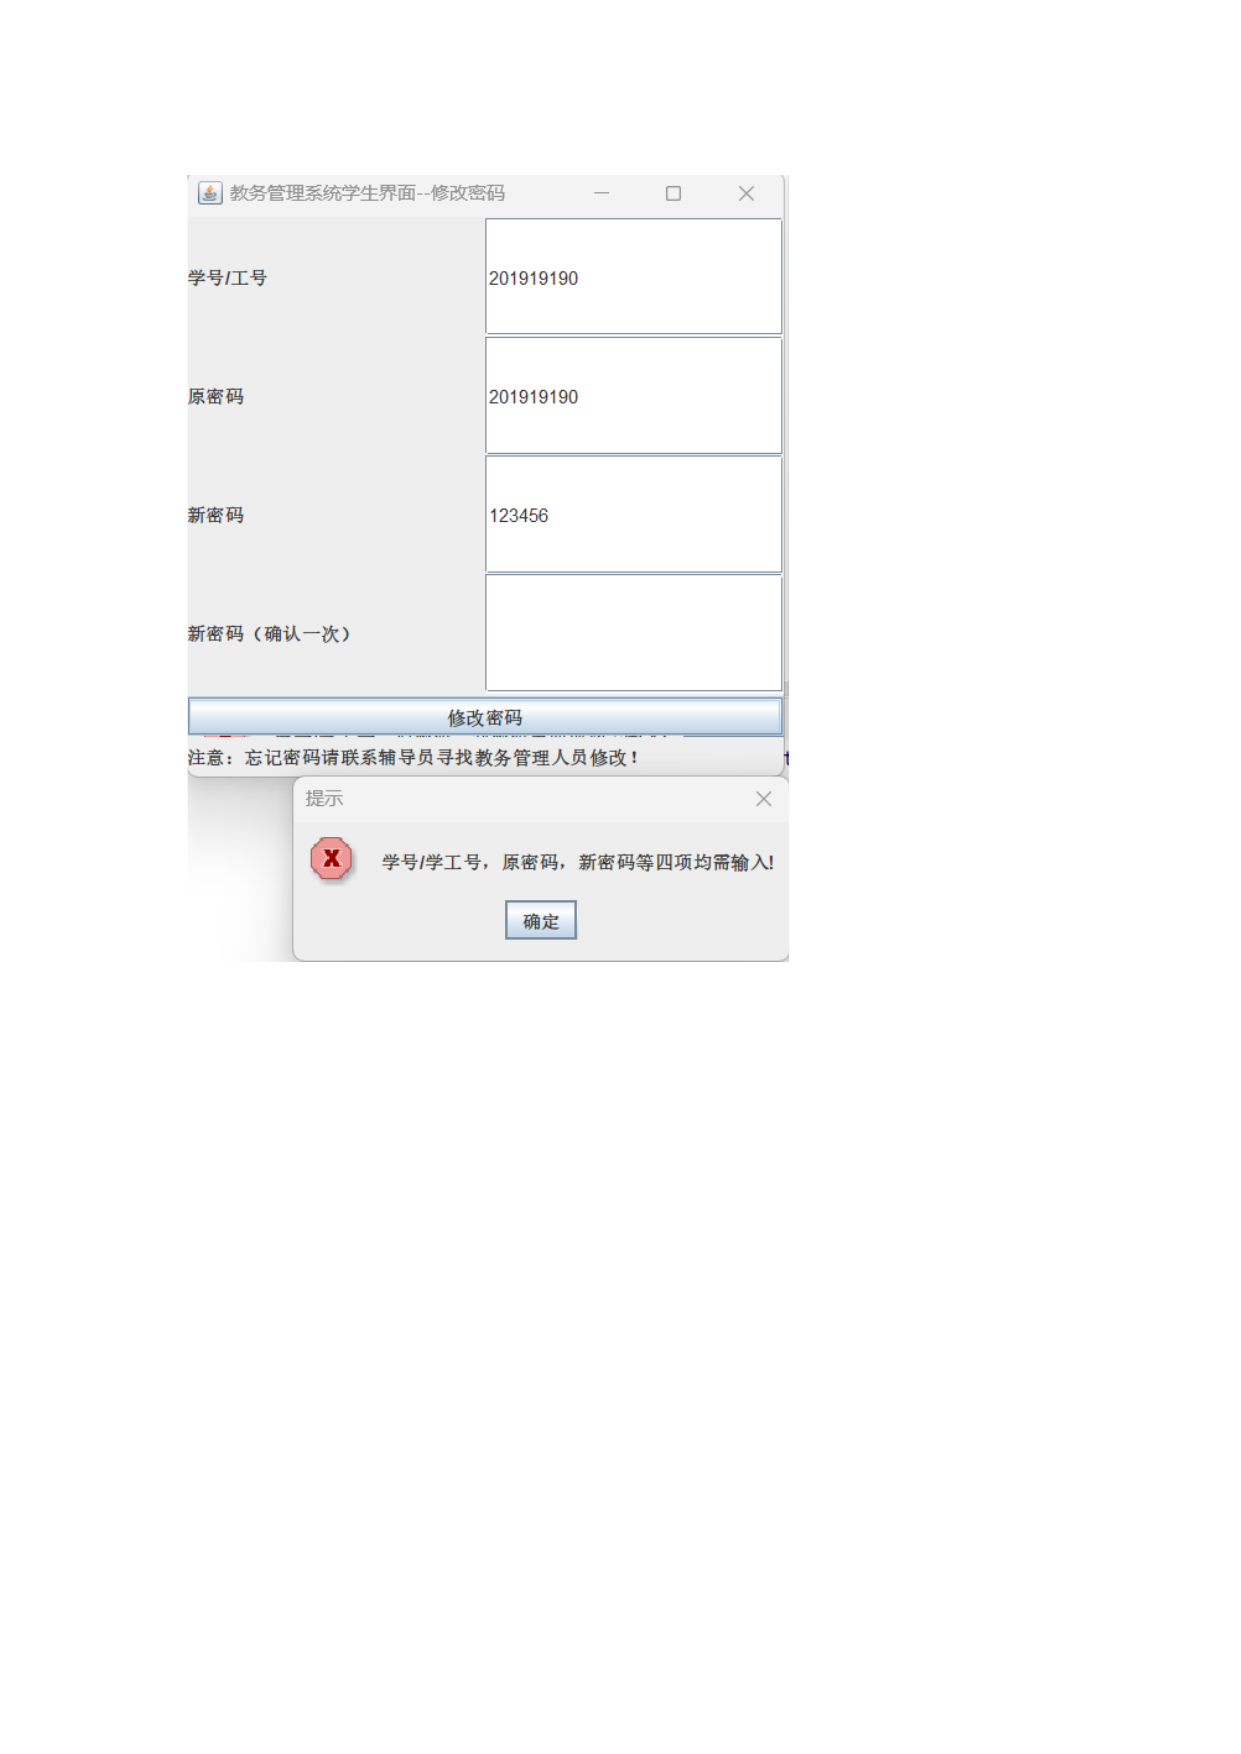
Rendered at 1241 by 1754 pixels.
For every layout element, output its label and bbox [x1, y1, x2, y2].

picture [187, 175, 789, 962]
